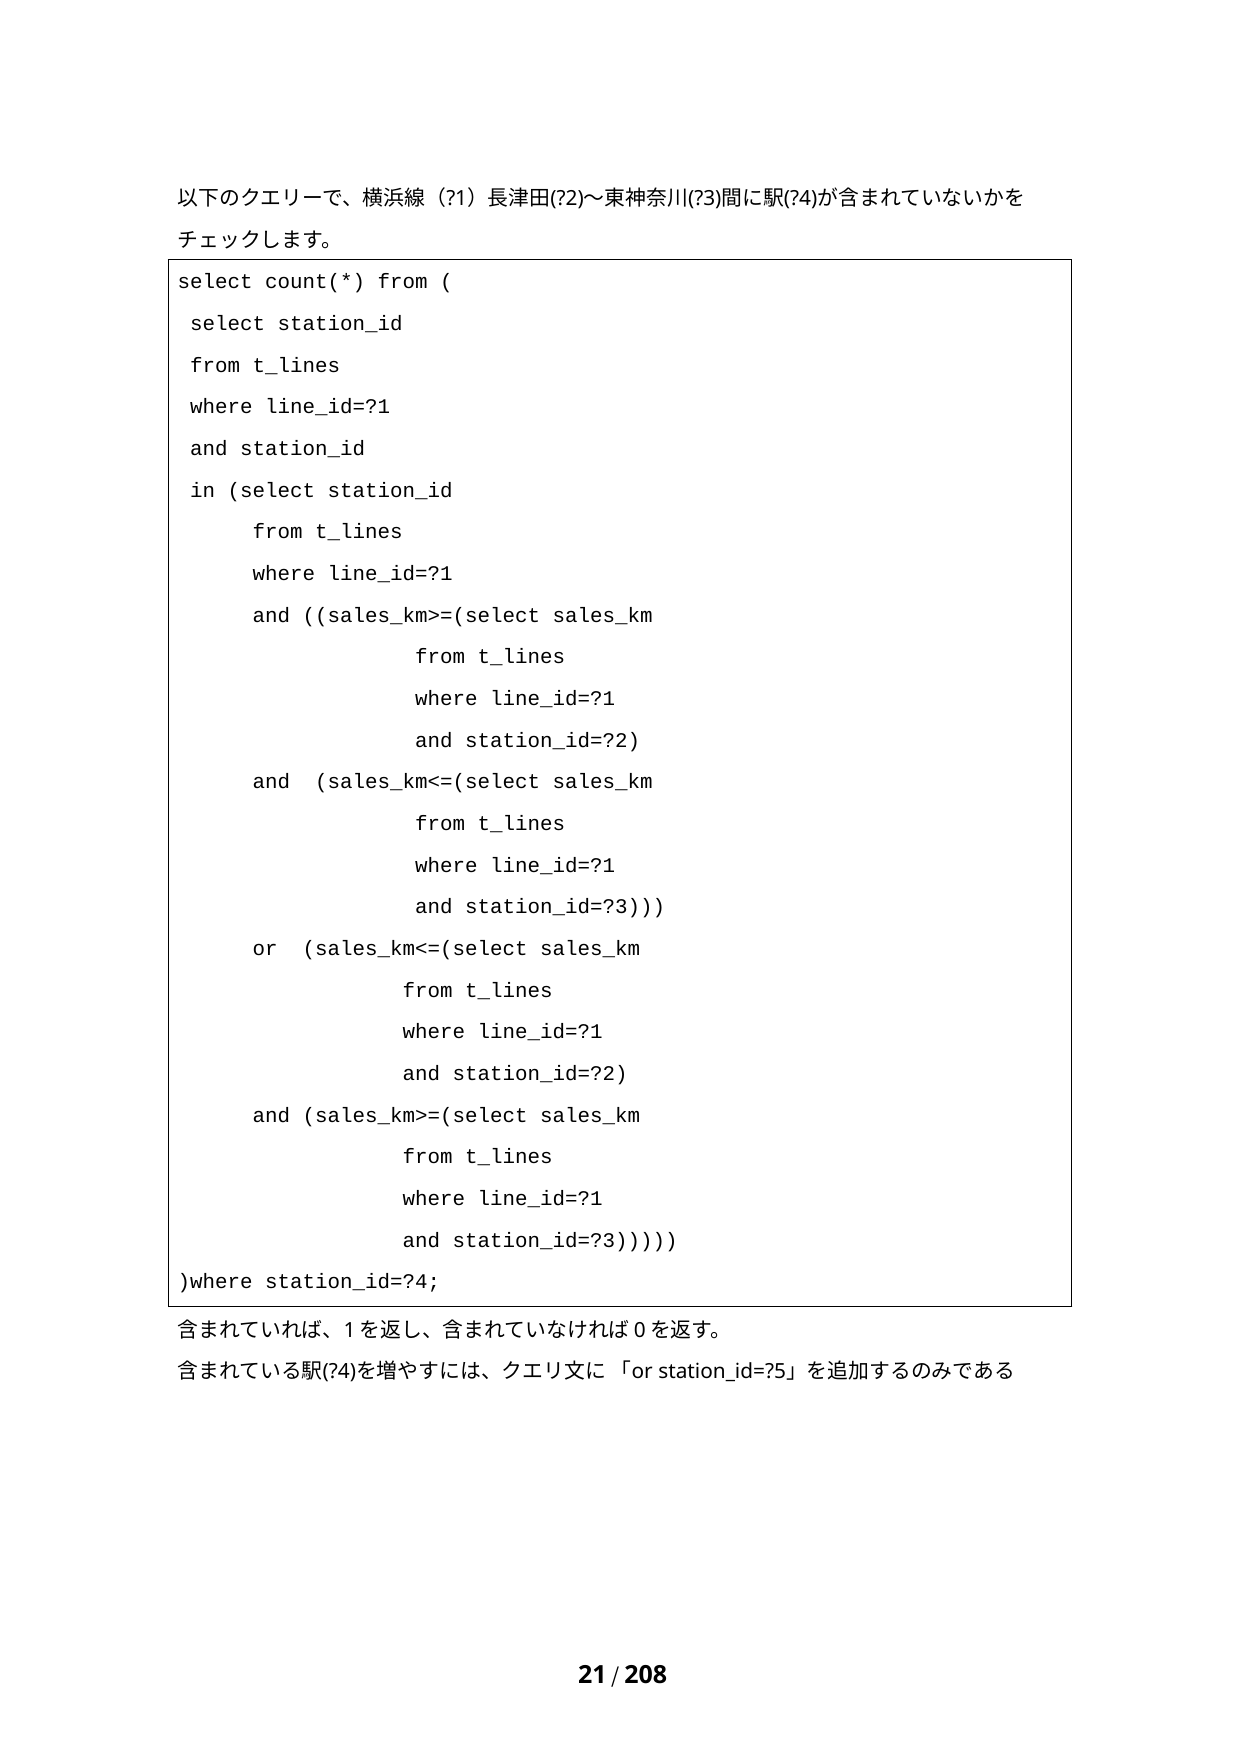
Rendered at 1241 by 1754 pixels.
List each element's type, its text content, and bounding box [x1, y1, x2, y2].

text from t_lines [177, 637, 1063, 679]
text where line_id=?1 [177, 1179, 1063, 1221]
text 以下のクエリーで、横浜線（?1）長津田(?2)～東神奈川(?3)間に駅(?4)が含まれていないかをチェックします。 [177, 176, 1063, 259]
text where line_id=?1 [177, 1012, 1063, 1054]
text from t_lines [177, 1137, 1063, 1179]
text )where station_id=?4; [169, 1259, 1071, 1306]
text select station_id [177, 304, 1063, 346]
text from t_lines [177, 512, 1063, 554]
text and station_id=?2) [177, 1054, 1063, 1096]
text 含まれている駅(?4)を増やすには、クエリ文に 「or station_id=?5」を追加するのみである [177, 1349, 1063, 1391]
text 含まれていれば、1を返し、含まれていなければ0を返す。 [177, 1307, 1063, 1349]
text and ((sales_km>=(select sales_km [177, 596, 1063, 637]
text and station_id=?2) [177, 721, 1063, 762]
text or (sales_km<=(select sales_km [177, 929, 1063, 971]
text and (sales_km<=(select sales_km [177, 762, 1063, 804]
text and station_id [177, 429, 1063, 471]
text where line_id=?1 [177, 846, 1063, 887]
text where line_id=?1 [177, 554, 1063, 596]
text where line_id=?1 [177, 387, 1063, 429]
text from t_lines [177, 804, 1063, 846]
text select count(*) from ( [169, 260, 1071, 304]
text and station_id=?3))) [177, 887, 1063, 929]
text and (sales_km>=(select sales_km [177, 1096, 1063, 1137]
text from t_lines [177, 971, 1063, 1012]
text in (select station_id [177, 471, 1063, 512]
text where line_id=?1 [177, 679, 1063, 721]
text and station_id=?3))))) [177, 1221, 1063, 1259]
text from t_lines [177, 346, 1063, 387]
